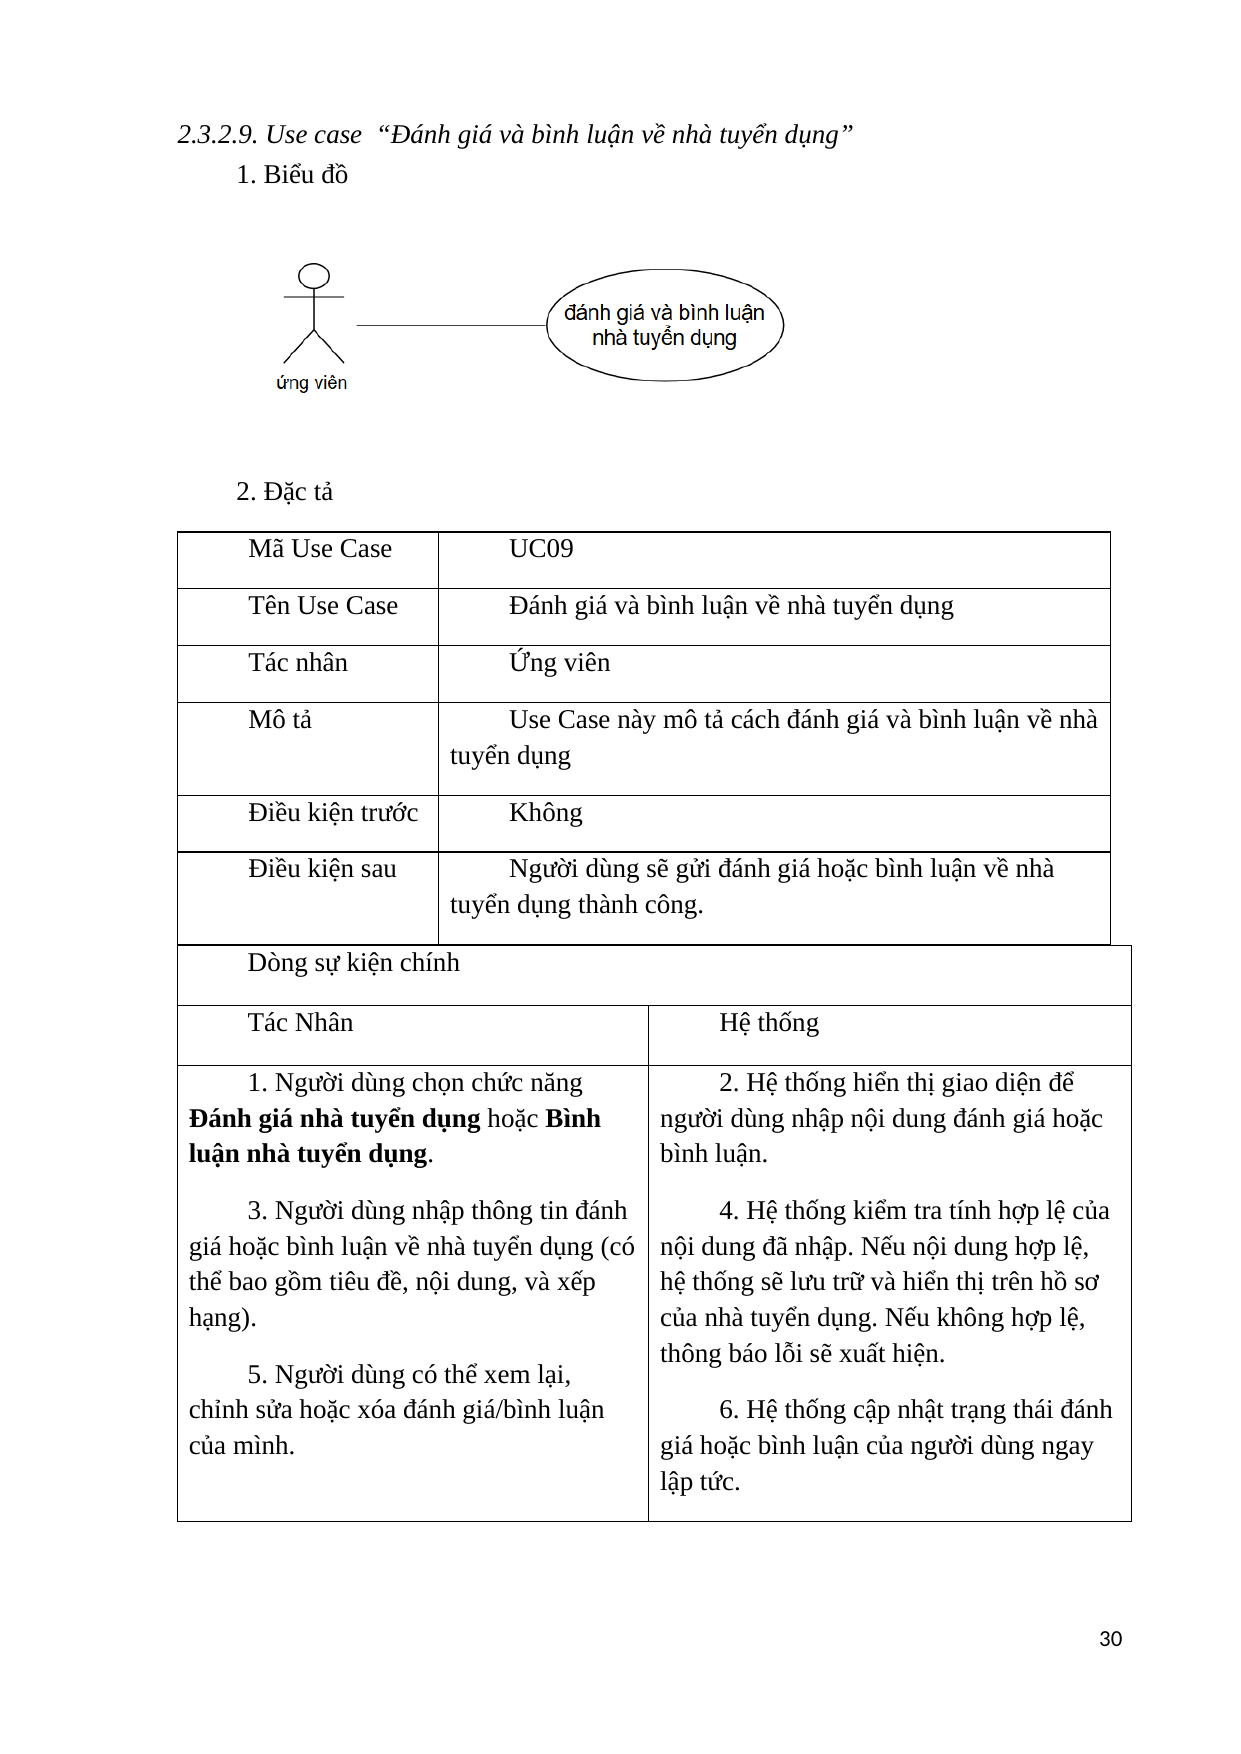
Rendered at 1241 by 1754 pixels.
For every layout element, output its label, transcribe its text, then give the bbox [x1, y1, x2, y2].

table_cell Điều kiện trước [178, 796, 438, 851]
table_cell Tác Nhân [178, 1006, 648, 1065]
text 2. Đặc tả [177, 475, 1122, 506]
table_cell Ứng viên [439, 646, 1110, 702]
table_cell Hệ thống [649, 1006, 1131, 1065]
picture [236, 214, 807, 450]
table_header UC09 [439, 533, 1110, 588]
table_cell Điều kiện sau [178, 853, 438, 944]
table_cell Không [439, 796, 1110, 851]
table_cell Tên Use Case [178, 589, 438, 645]
table_cell Mô tả [178, 703, 438, 794]
table_cell Use Case này mô tả cách đánh giá và bình luận về nhà tuyển dụng [439, 703, 1110, 794]
table_cell Đánh giá và bình luận về nhà tuyển dụng [439, 589, 1110, 645]
table_header Dòng sự kiện chính [178, 946, 1131, 1005]
table_header Mã Use Case [178, 533, 438, 588]
table_cell 2. Hệ thống hiển thị giao diện để người dùng nhập nội dung đánh giá hoặc bình luận. 4. Hệ thống kiểm tra tính hợp lệ của nội dung đã nhập. Nếu nội dung hợp lệ, hệ thống sẽ lưu trữ và hiển thị trên hồ sơ của nhà tuyển dụng. Nếu không hợp lệ, thông báo lỗi sẽ xuất hiện. 6. Hệ thống cập nhật trạng thái đánh giá hoặc bình luận của người dùng ngay lập tức. [649, 1066, 1131, 1521]
table_cell Tác nhân [178, 646, 438, 702]
table_cell Người dùng sẽ gửi đánh giá hoặc bình luận về nhà tuyển dụng thành công. [439, 853, 1110, 944]
subtitle 2.3.2.9. Use case “Đánh giá và bình luận về nhà tuyển dụng” [177, 118, 1122, 149]
text 1. Biểu đồ [177, 158, 1122, 189]
table_cell 1. Người dùng chọn chức năng Đánh giá nhà tuyển dụng hoặc Bình luận nhà tuyển dụng. 3. Người dùng nhập thông tin đánh giá hoặc bình luận về nhà tuyển dụng (có thể bao gồm tiêu đề, nội dung, và xếp hạng). 5. Người dùng có thể xem lại, chỉnh sửa hoặc xóa đánh giá/bình luận của mình. [178, 1066, 648, 1521]
